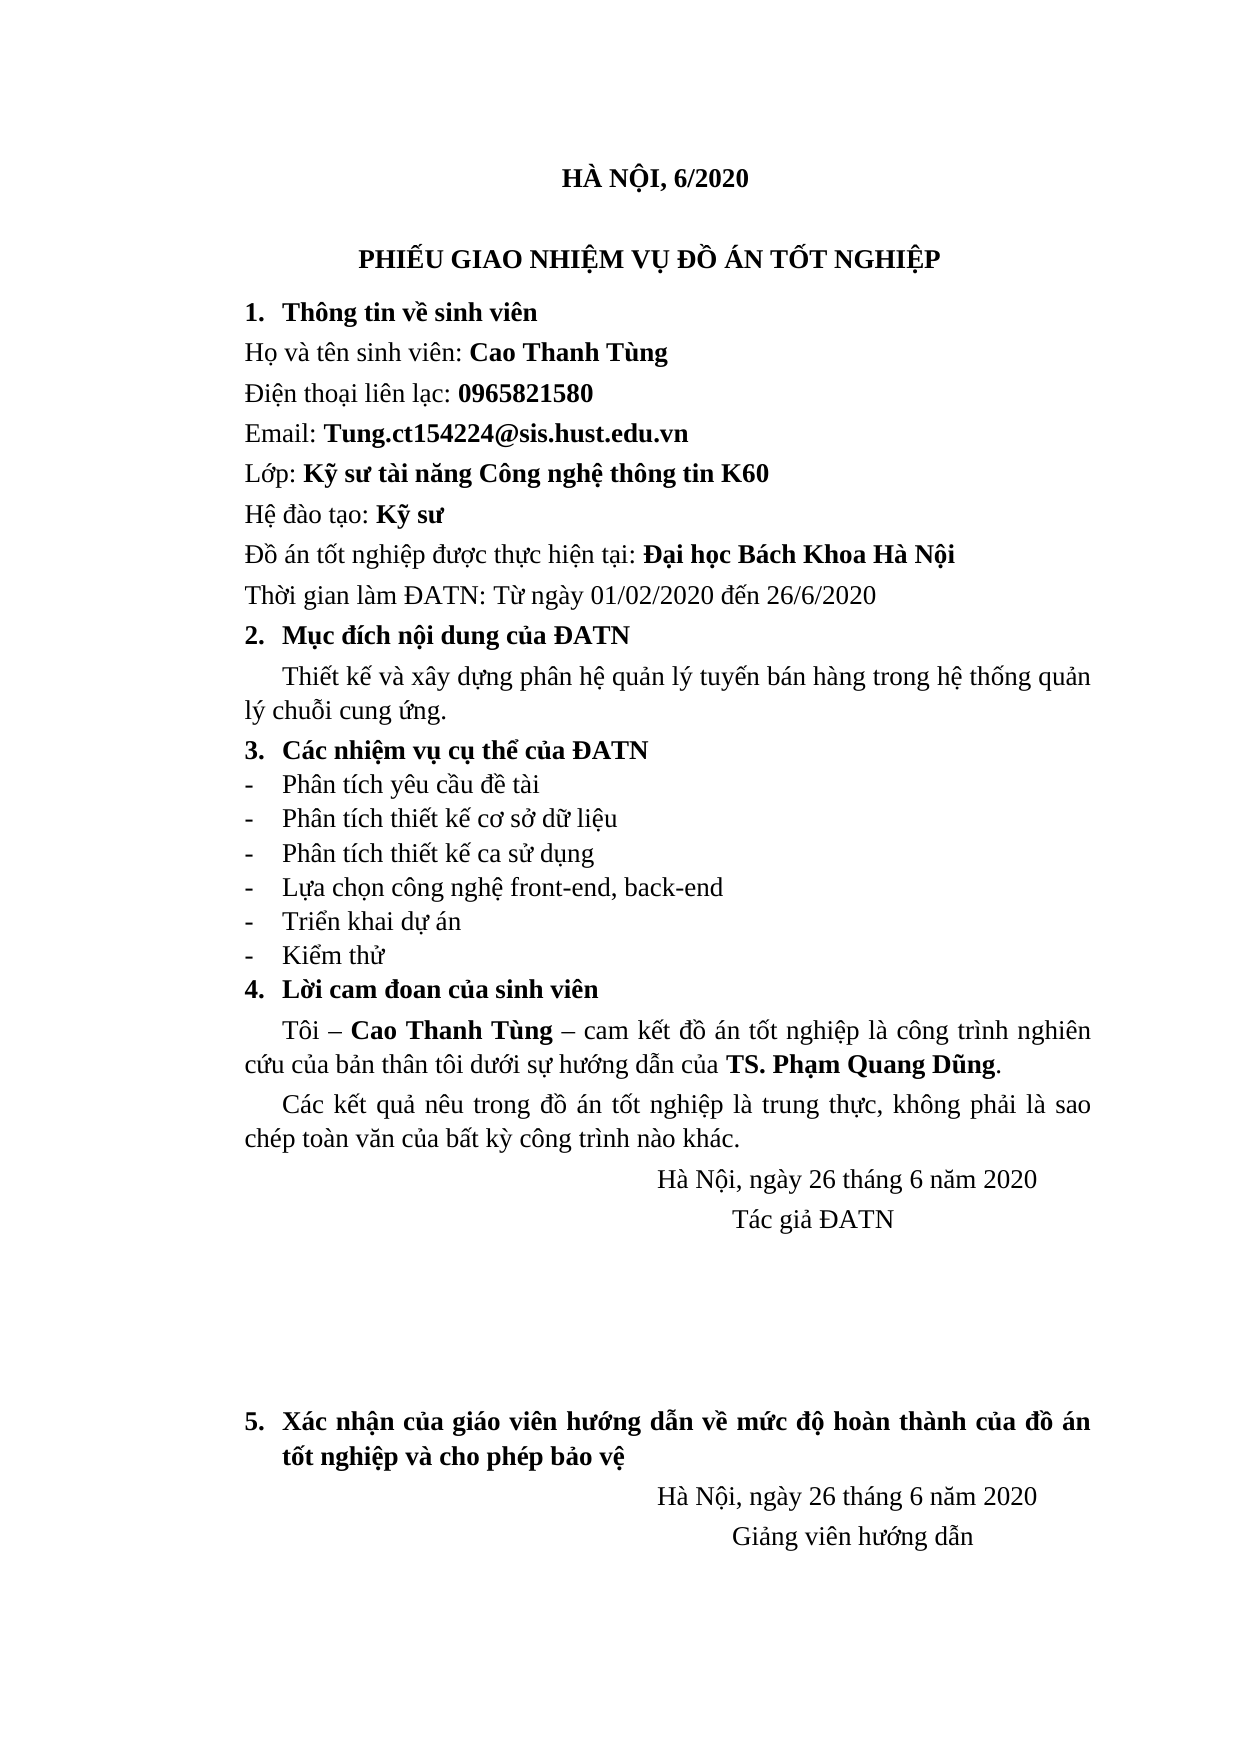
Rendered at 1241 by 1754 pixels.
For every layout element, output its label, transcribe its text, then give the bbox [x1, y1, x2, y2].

list Các nhiệm vụ cụ thể của ĐATN [244, 734, 1092, 765]
text Tôi – Cao Thanh Tùng – cam kết đồ án tốt nghiệp là công trình nghiên cứu của bản thân tôi dưới sự hướng dẫn của TS. Phạm Quang Dũng. [244, 1014, 1092, 1079]
list Lựa chọn công nghệ front-end, back-end [244, 871, 1092, 902]
text Điện thoại liên lạc: 0965821580 [244, 377, 1092, 408]
text Thiết kế và xây dựng phân hệ quản lý tuyến bán hàng trong hệ thống quản lý chuỗi cung ứng. [244, 659, 1092, 725]
list Thông tin về sinh viên [244, 296, 1092, 327]
list Phân tích thiết kế ca sử dụng [244, 837, 1092, 868]
list Kiểm thử [244, 939, 1092, 970]
list Mục đích nội dung của ĐATN [244, 619, 1092, 650]
list Triển khai dự án [244, 905, 1092, 936]
text Đồ án tốt nghiệp được thực hiện tại: Đại học Bách Khoa Hà Nội [244, 538, 1092, 569]
text Họ và tên sinh viên: Cao Thanh Tùng [244, 336, 1092, 367]
list Phân tích thiết kế cơ sở dữ liệu [244, 802, 1092, 834]
text Giảng viên hướng dẫn [657, 1520, 1092, 1552]
text Lớp: Kỹ sư tài năng Công nghệ thông tin K60 [244, 457, 1092, 489]
text PHIẾU GIAO NHIỆM VỤ ĐỒ ÁN TỐT NGHIỆP [207, 243, 1092, 274]
text Hà Nội, ngày 26 tháng 6 năm 2020 [657, 1480, 1092, 1511]
text Hà Nội, ngày 26 tháng 6 năm 2020 [244, 1163, 1092, 1194]
table_cell HÀ NỘI, 6/2020 [207, 118, 1104, 193]
list Xác nhận của giáo viên hướng dẫn về mức độ hoàn thành của đồ án tốt nghiệp và cho phép bảo vệ [244, 1405, 1092, 1471]
list Phân tích yêu cầu đề tài [244, 768, 1092, 799]
text Hệ đào tạo: Kỹ sư [244, 498, 1092, 529]
text Email: Tung.ct154224@sis.hust.edu.vn [244, 417, 1092, 448]
text Thời gian làm ĐATN: Từ ngày 01/02/2020 đến 26/6/2020 [244, 579, 1092, 610]
text Các kết quả nêu trong đồ án tốt nghiệp là trung thực, không phải là sao chép toàn văn của bất kỳ công trình nào khác. [244, 1088, 1092, 1154]
list Lời cam đoan của sinh viên [244, 973, 1092, 1004]
text Tác giả ĐATN [244, 1203, 1092, 1234]
